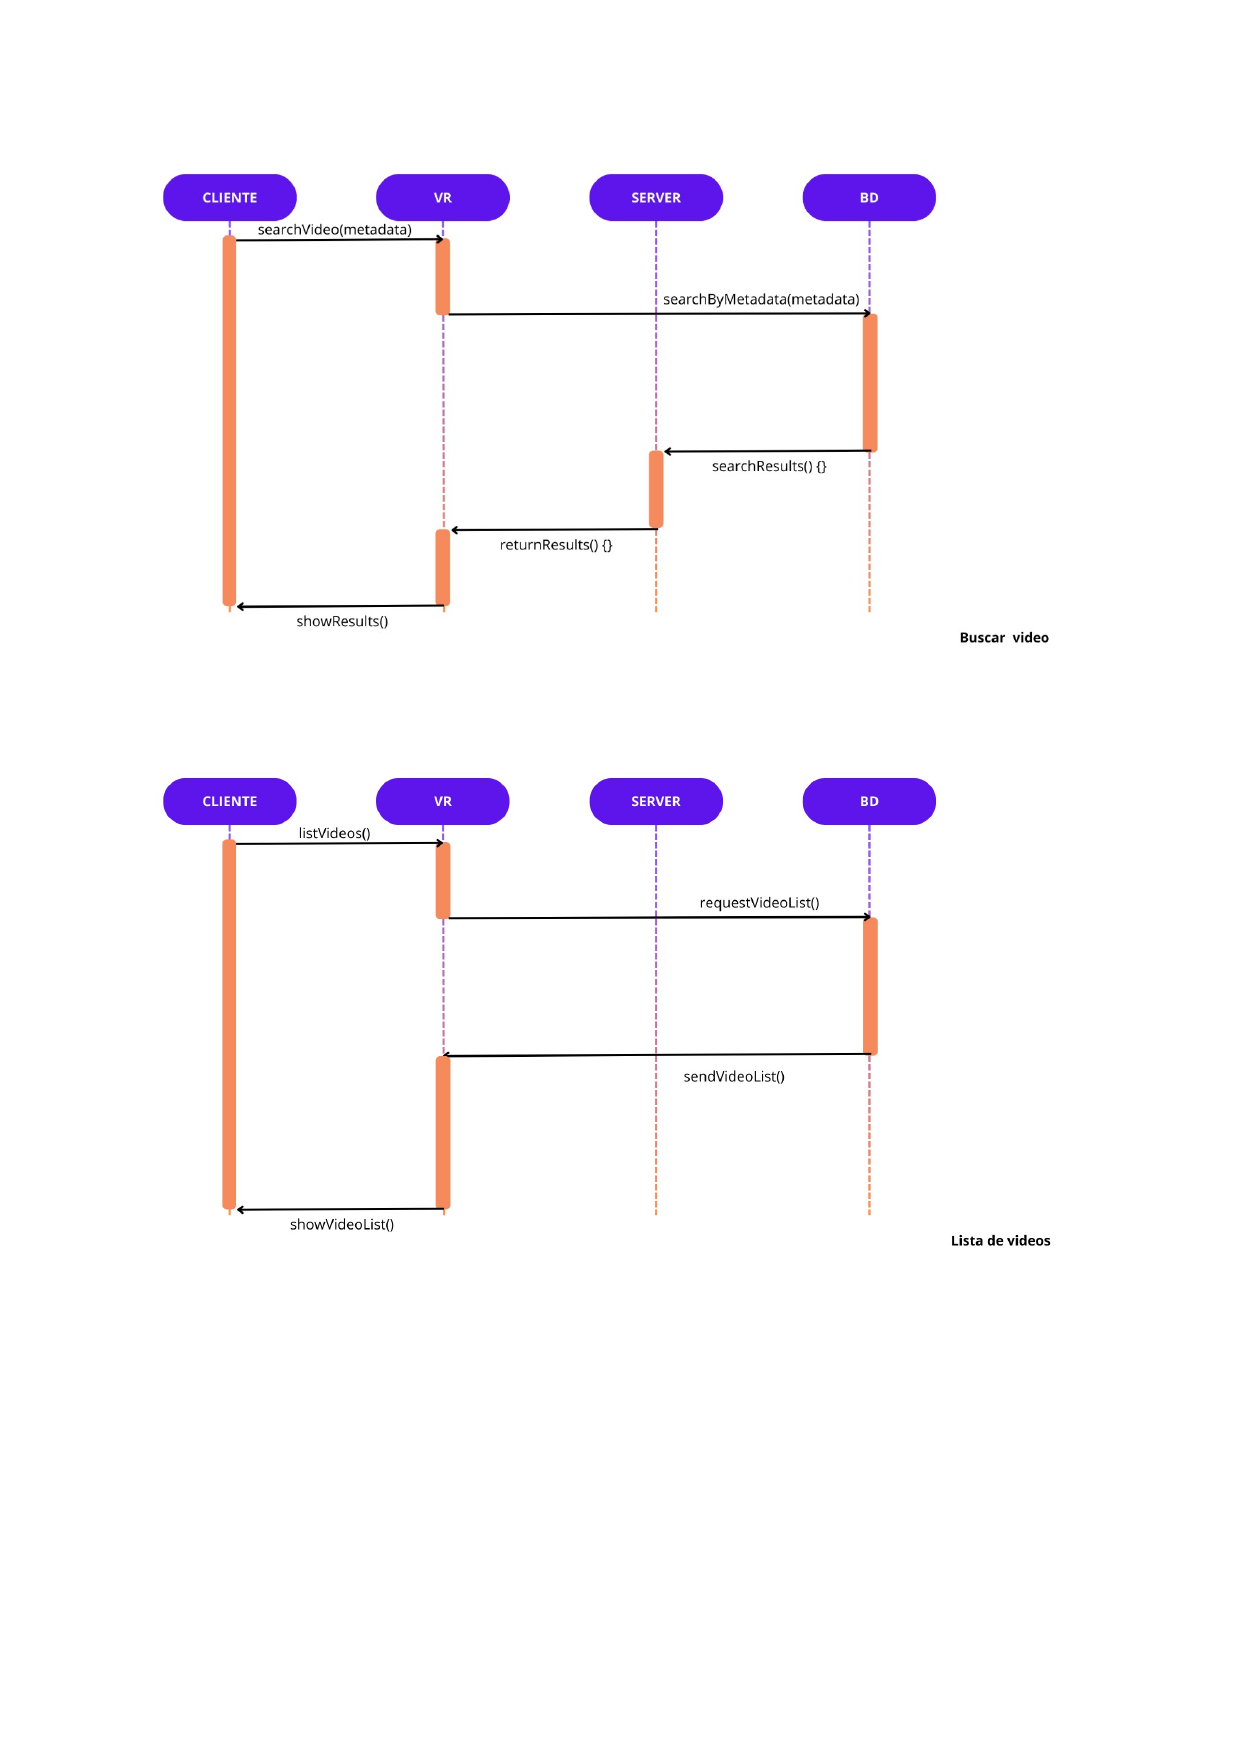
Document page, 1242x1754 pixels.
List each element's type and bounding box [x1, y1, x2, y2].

picture [138, 729, 1164, 1306]
picture [138, 125, 1164, 703]
